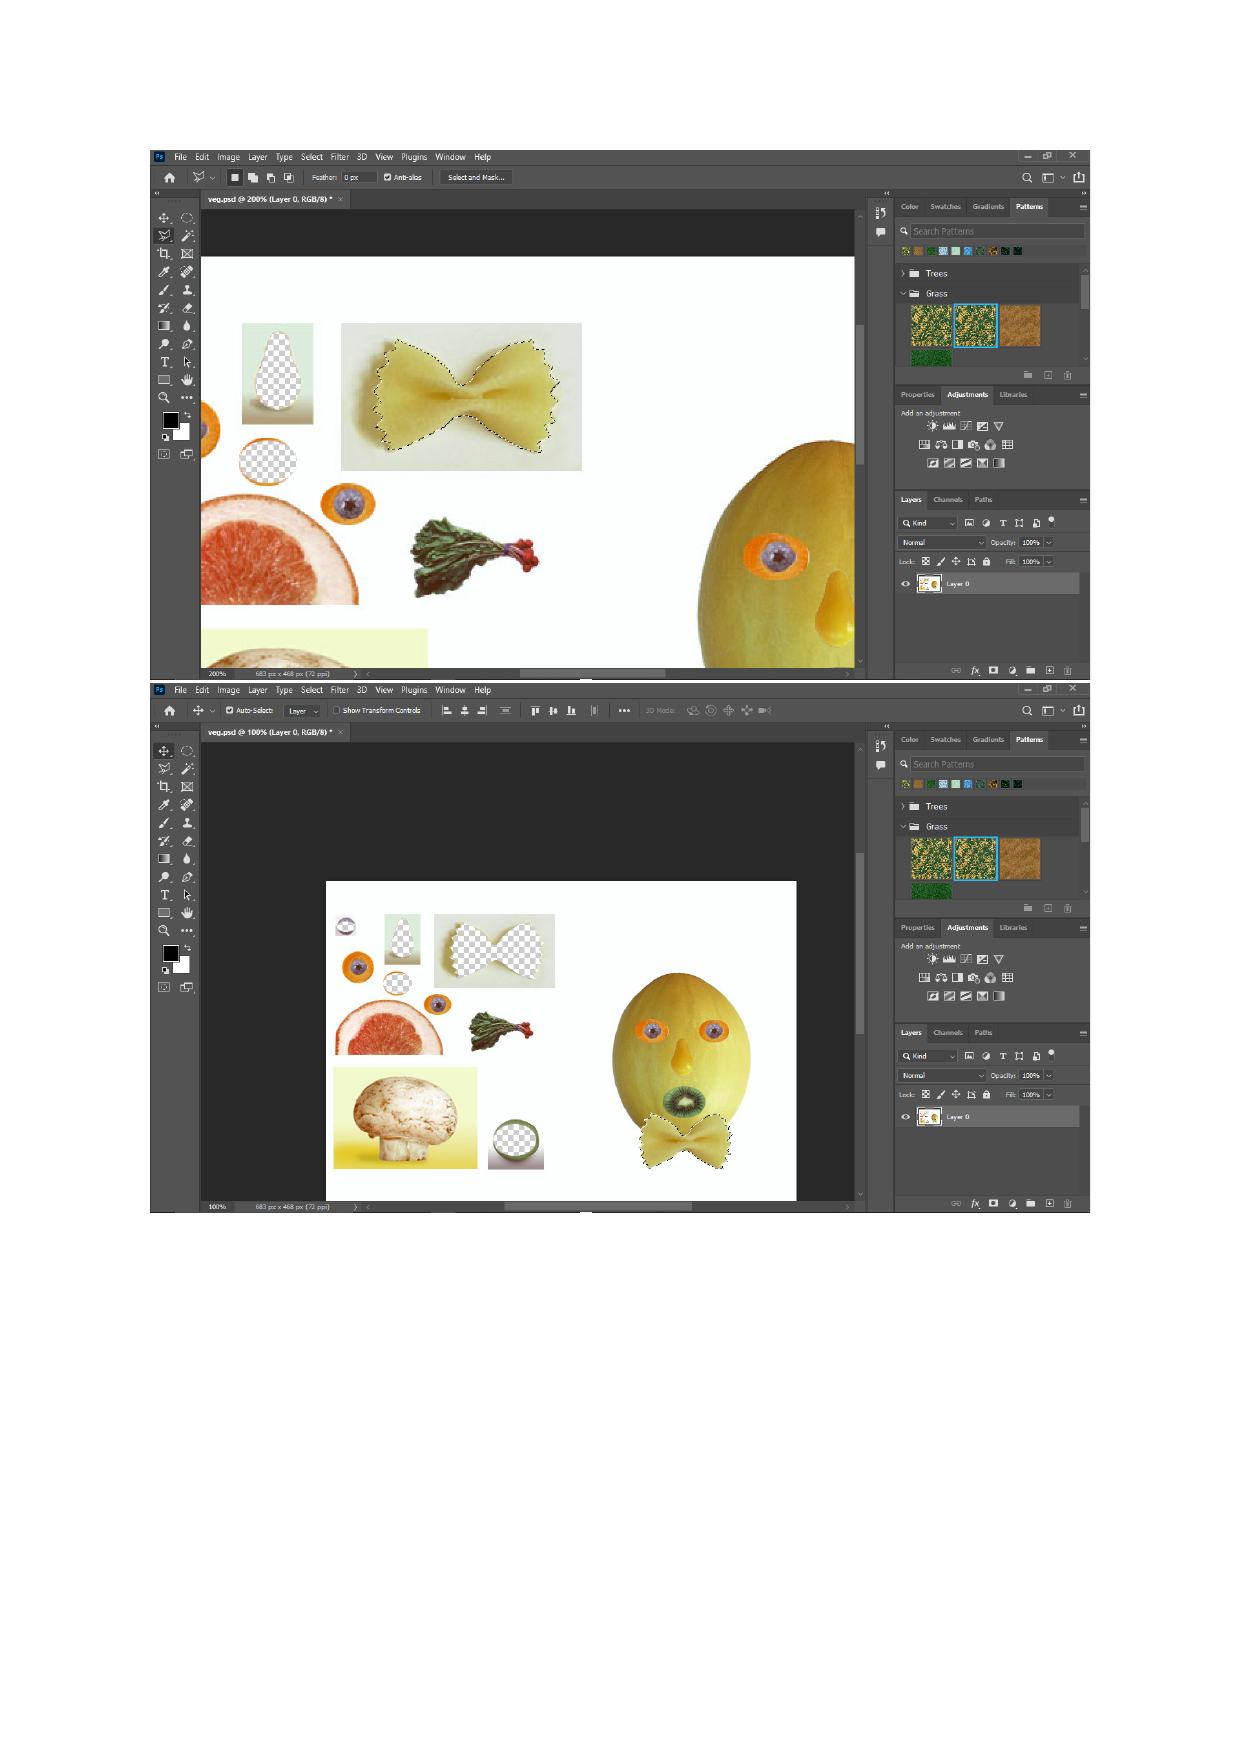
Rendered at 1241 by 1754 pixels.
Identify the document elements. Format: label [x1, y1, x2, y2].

picture [150, 683, 1091, 1213]
picture [150, 150, 1091, 680]
